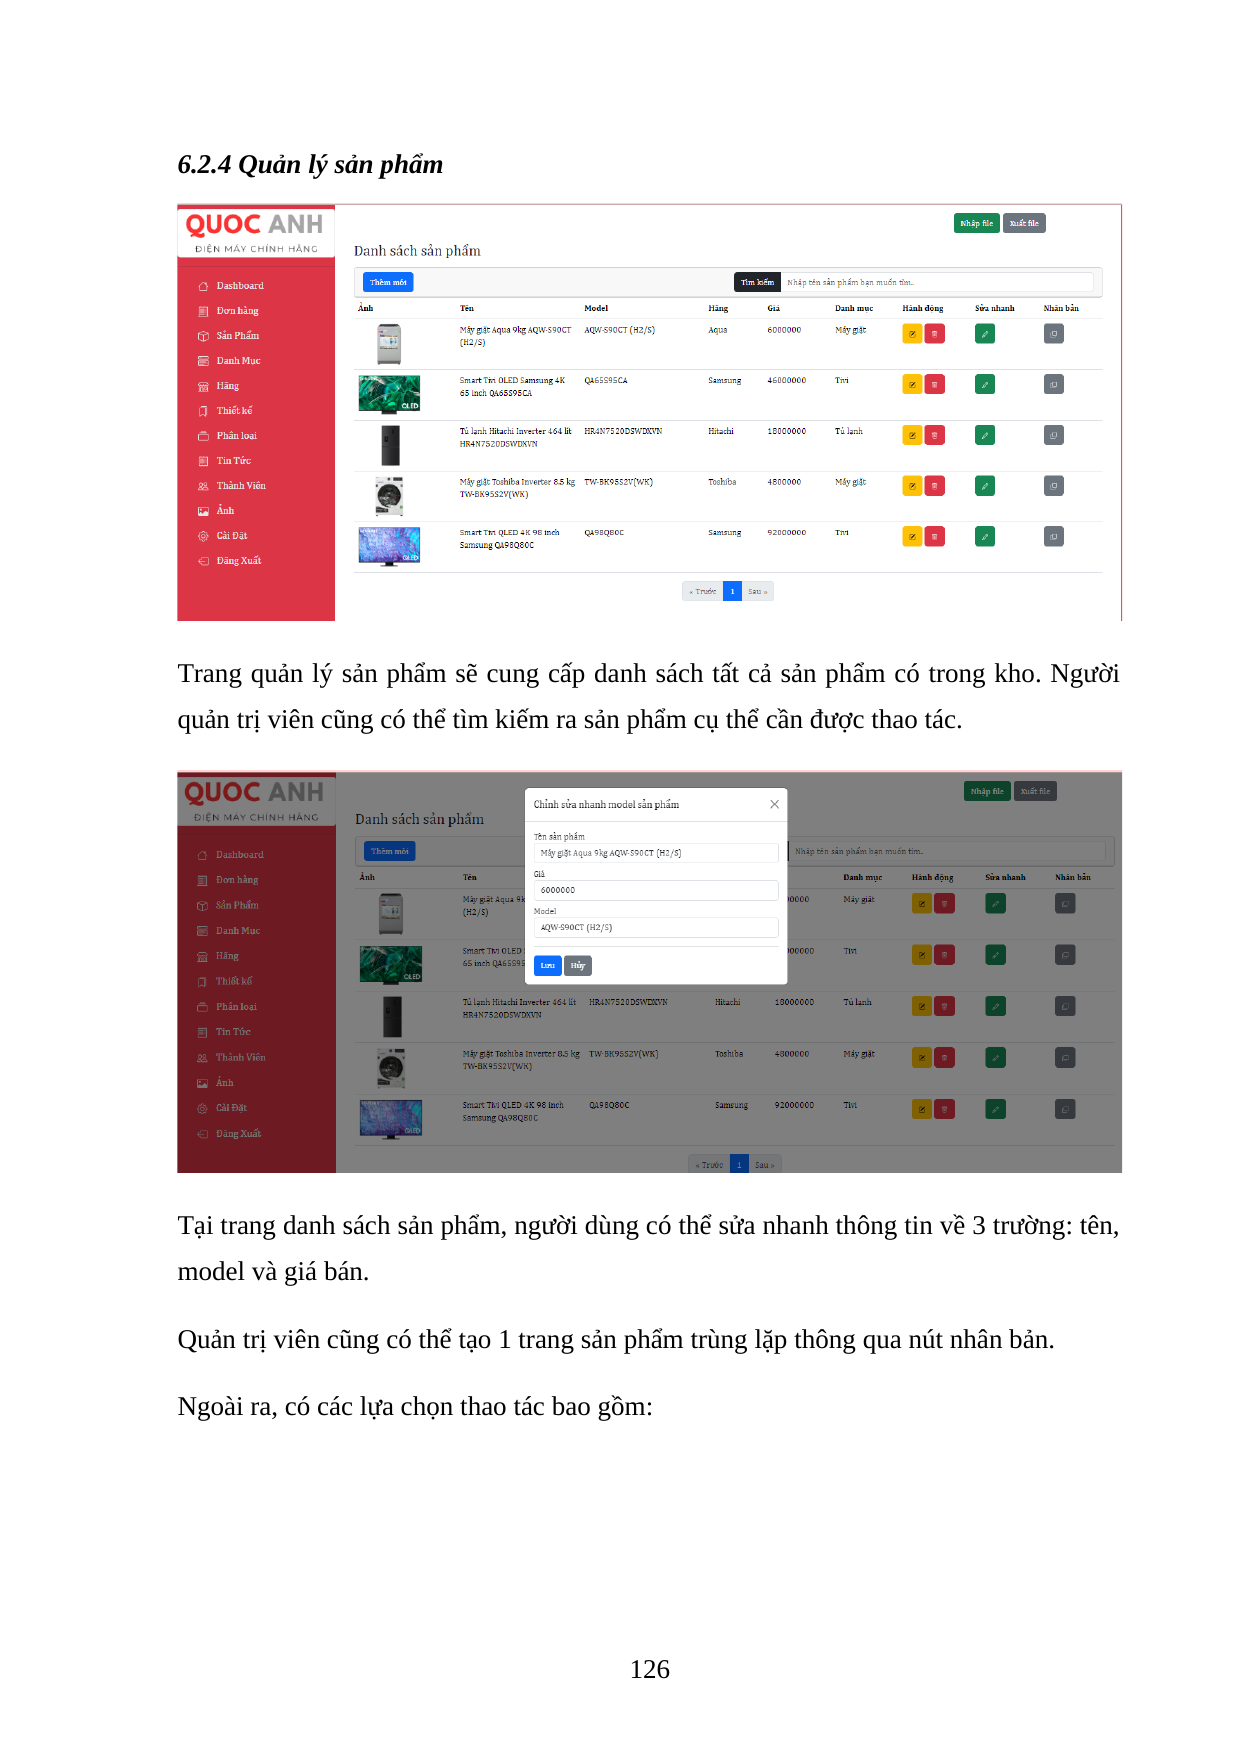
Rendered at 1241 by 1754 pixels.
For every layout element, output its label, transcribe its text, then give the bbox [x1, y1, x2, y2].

picture [177, 770, 1123, 1173]
text Trang quản lý sản phẩm sẽ cung cấp danh sách tất cả sản phẩm có trong kho. Người quản trị viên cũng có thể tìm kiếm ra sản phẩm cụ thể cần được thao tác. [177, 657, 1122, 734]
text Tại trang danh sách sản phẩm, người dùng có thể sửa nhanh thông tin về 3 trường: tên, model và giá bán. [177, 1209, 1122, 1287]
text Ngoài ra, có các lựa chọn thao tác bao gồm: [177, 1390, 1122, 1422]
picture [177, 203, 1123, 621]
text Quản trị viên cũng có thể tạo 1 trang sản phẩm trùng lặp thông qua nút nhân bản. [177, 1323, 1122, 1354]
subtitle Quản lý sản phẩm [177, 148, 1122, 179]
